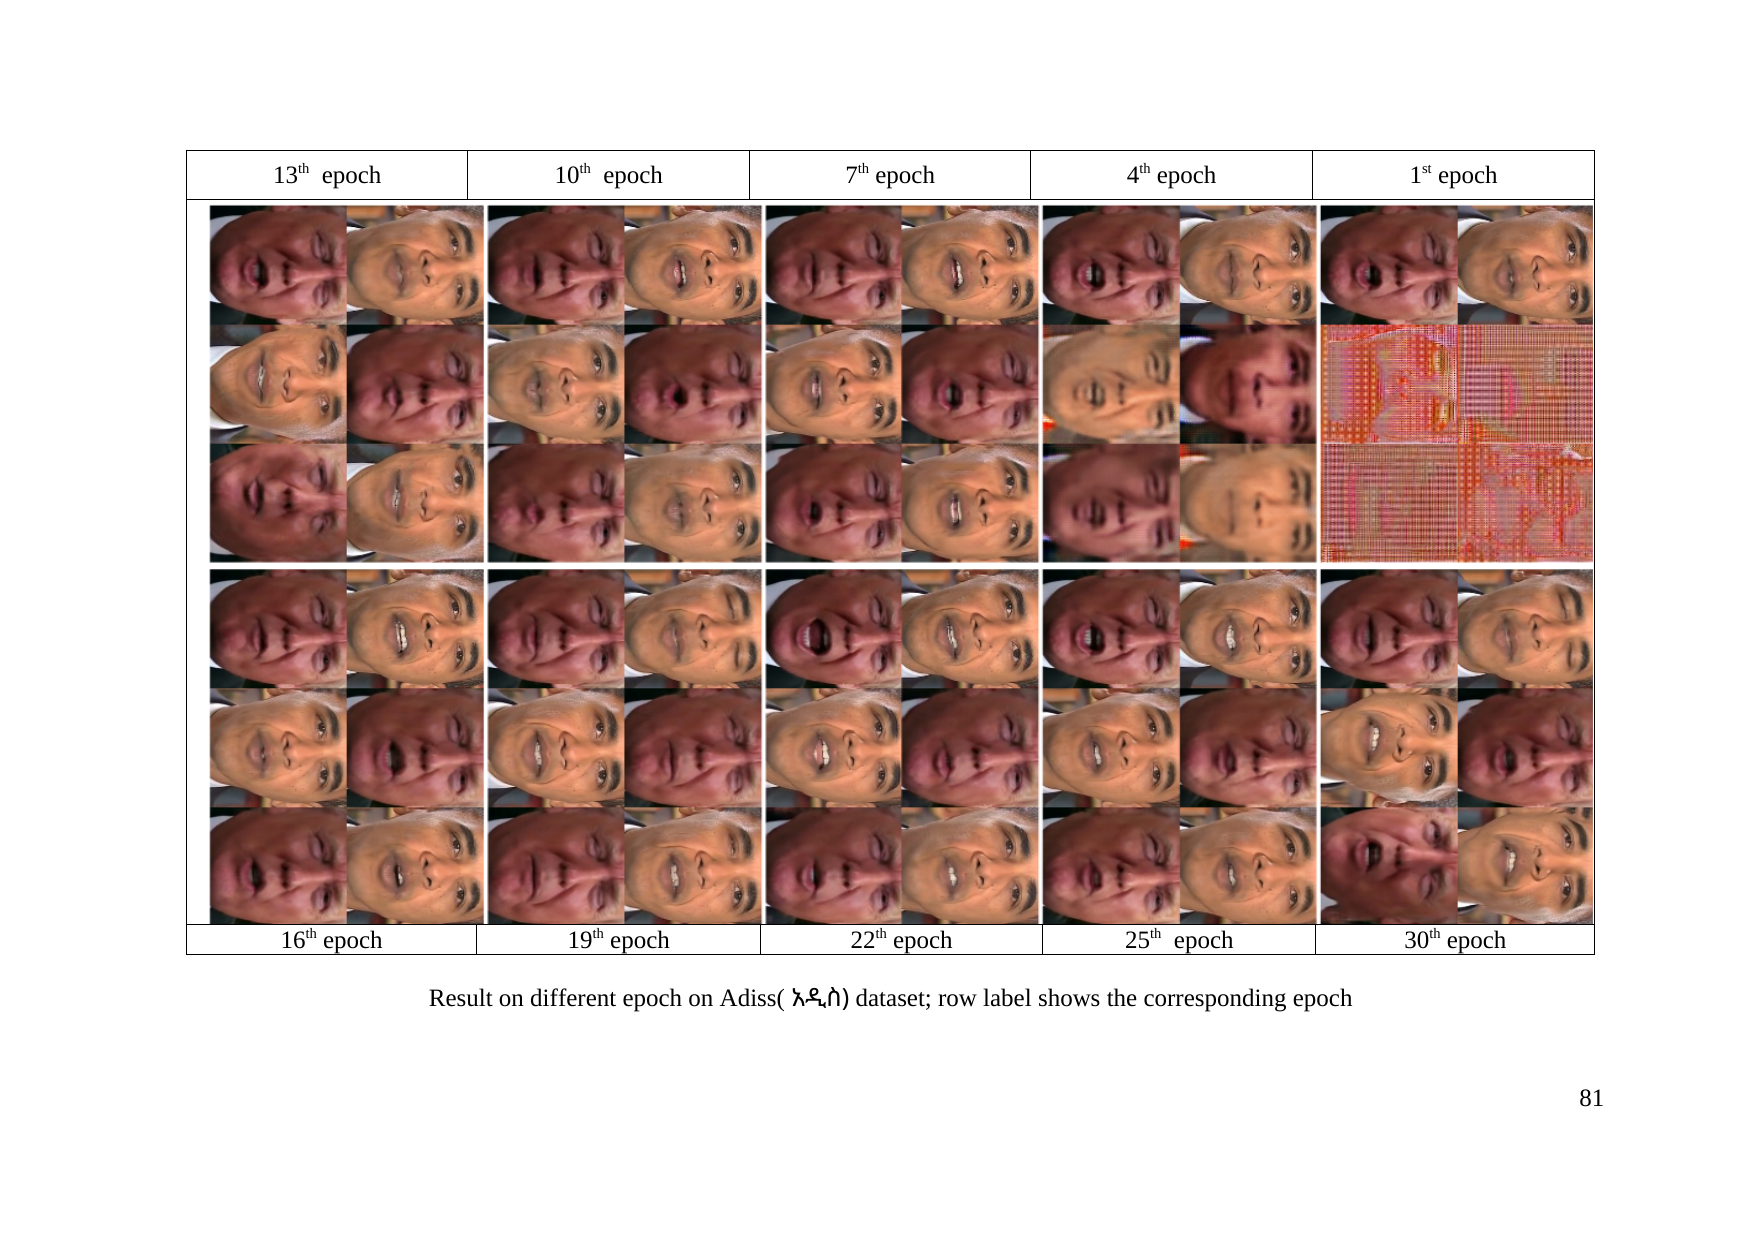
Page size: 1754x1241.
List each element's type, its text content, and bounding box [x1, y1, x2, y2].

picture [210, 205, 1593, 924]
table_header 7th epoch [750, 151, 1030, 198]
table_cell [187, 200, 1594, 924]
text Result on different epoch on Adiss( አዲስ) dataset; row label shows the corresponding epoch [177, 979, 1604, 1013]
table_header 4th epoch [1031, 151, 1312, 198]
table_cell 22th epoch [761, 925, 1042, 953]
table_cell 30th epoch [1316, 925, 1594, 953]
table_header 1st epoch [1313, 151, 1594, 198]
table_header 13th epoch [187, 151, 467, 198]
table_header 10th epoch [468, 151, 749, 198]
table_cell 19th epoch [477, 925, 760, 953]
table_cell 25th epoch [1043, 925, 1315, 953]
table_cell 16th epoch [187, 925, 476, 953]
